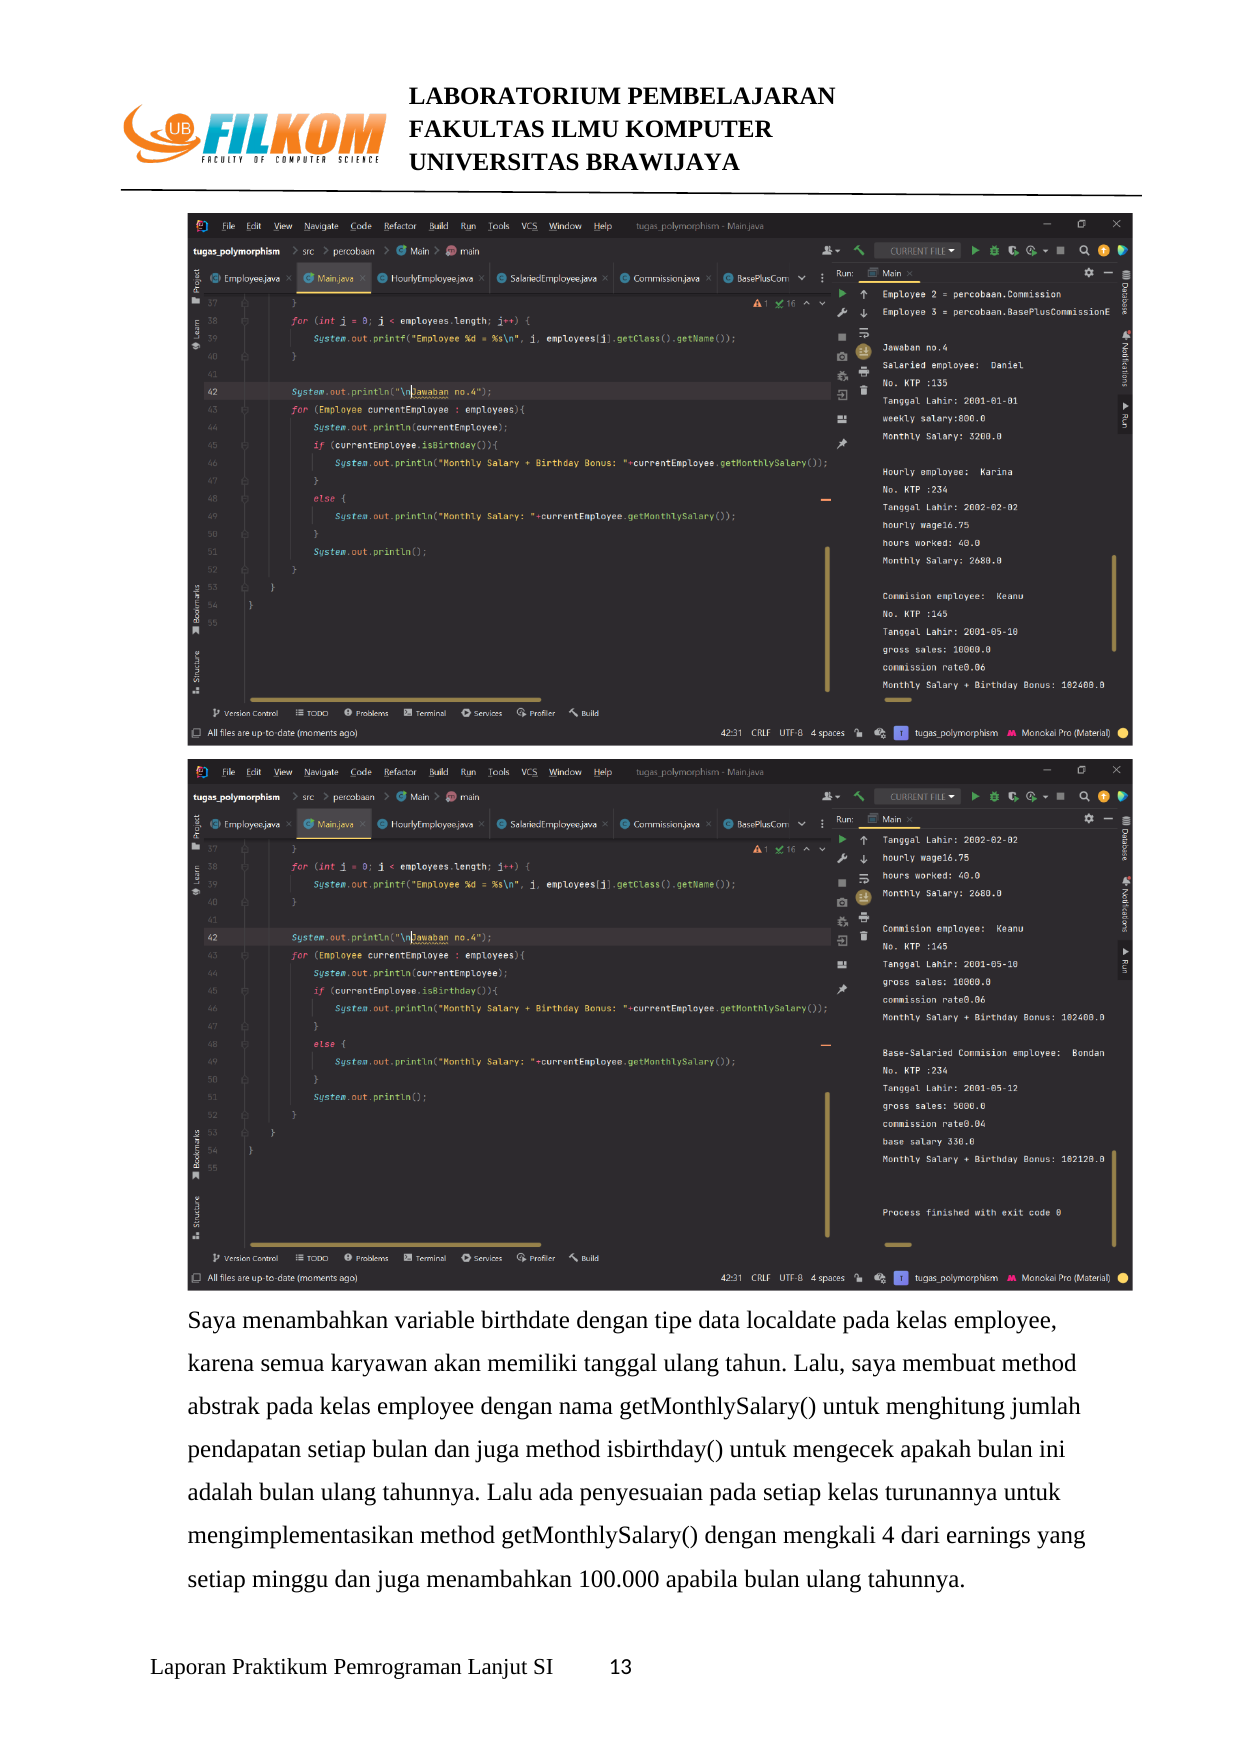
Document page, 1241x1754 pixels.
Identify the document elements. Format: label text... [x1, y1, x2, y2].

picture [187, 759, 1133, 1291]
text Saya menambahkan variable birthdate dengan tipe data localdate pada kelas employee, karena semua karyawan akan memiliki tanggal ulang tahun. Lalu, saya membuat method abstrak pada kelas employee dengan nama getMonthlySalary() untuk menghitung jumlah pendapatan setiap bulan dan juga method isbirthday() untuk mengecek apakah bulan ini adalah bulan ulang tahunnya. Lalu ada penyesuaian pada setiap kelas turunannya untuk mengimplementasikan method getMonthlySalary() dengan mengkali 4 dari earnings yang setiap minggu dan juga menambahkan 100.000 apabila bulan ulang tahunnya. [187, 1305, 1095, 1592]
picture [187, 213, 1133, 746]
picture [123, 104, 387, 163]
